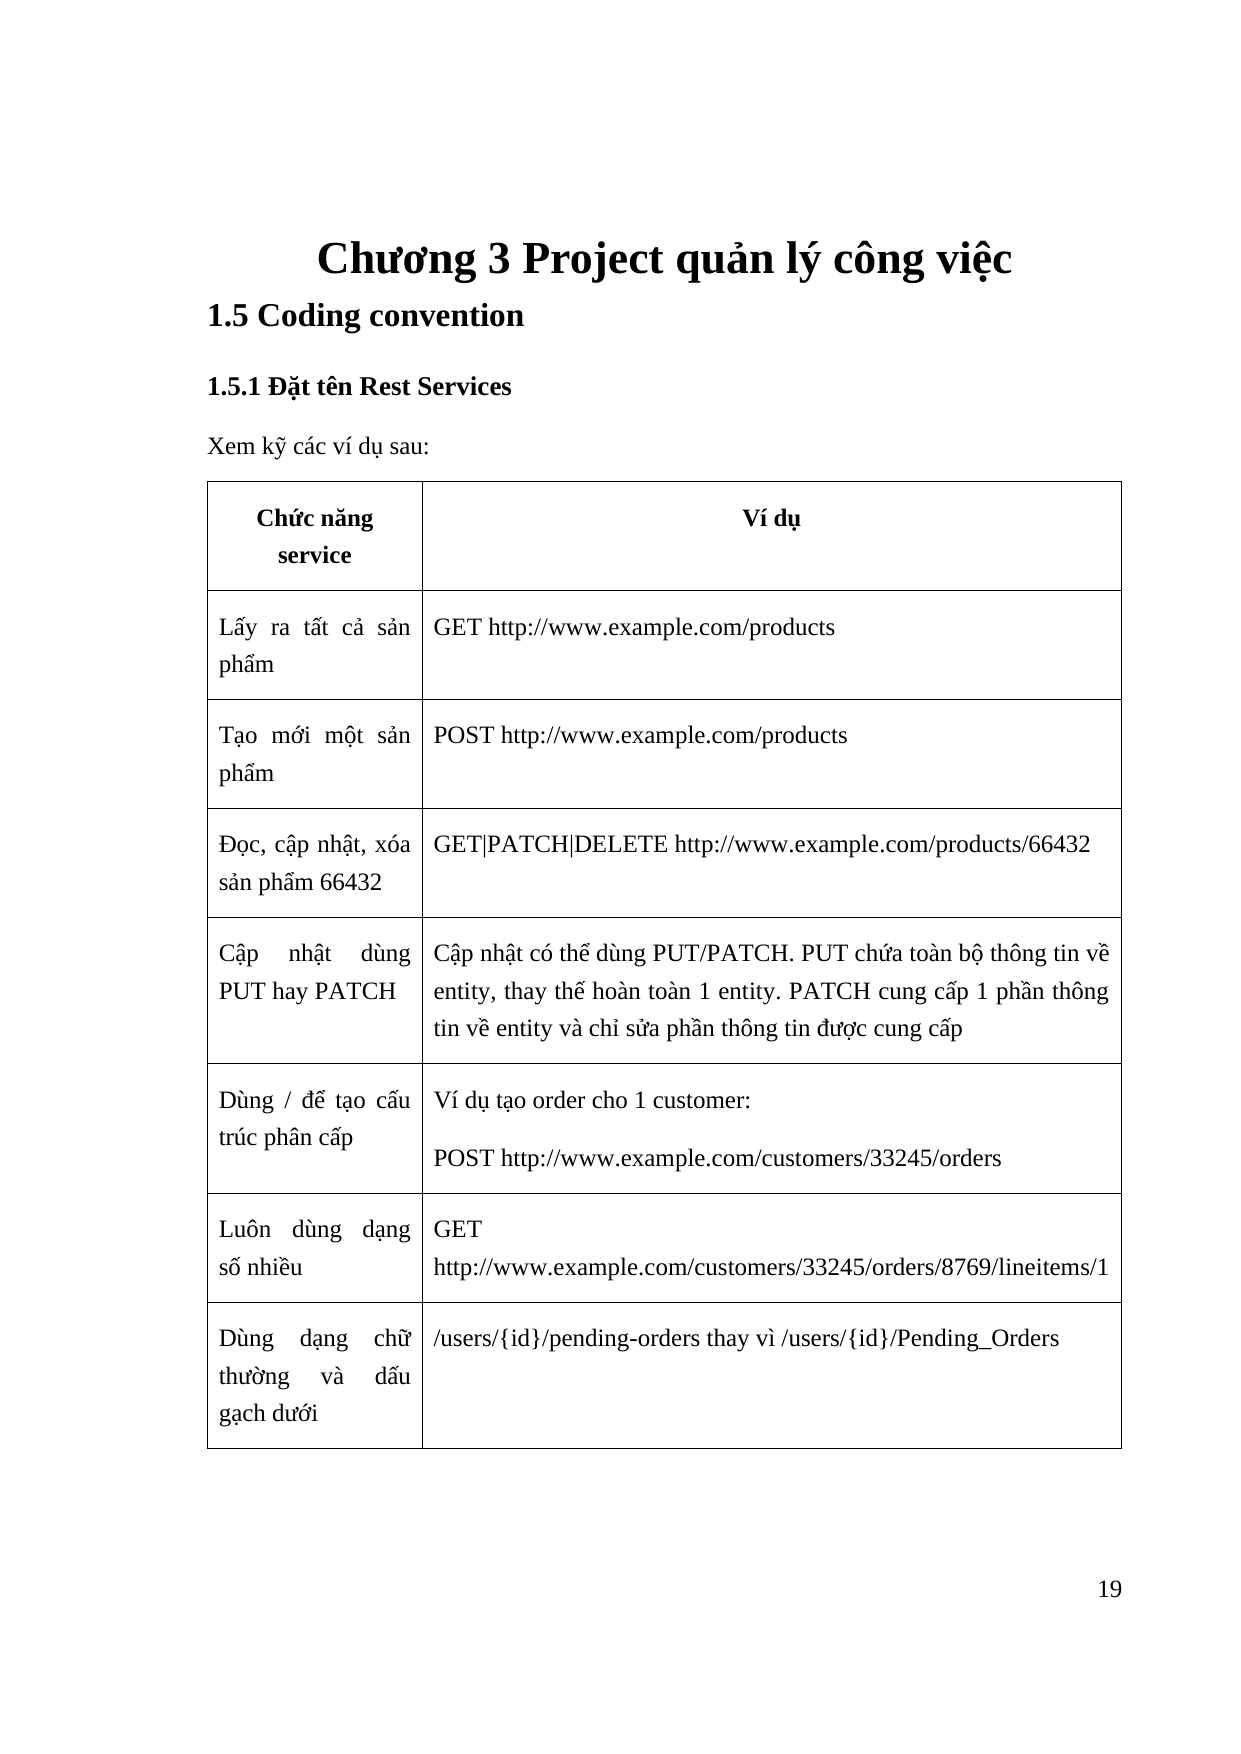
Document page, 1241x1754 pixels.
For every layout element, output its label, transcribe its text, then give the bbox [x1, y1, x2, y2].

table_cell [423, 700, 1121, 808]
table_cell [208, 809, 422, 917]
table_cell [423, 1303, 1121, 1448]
text Xem kỹ các ví dụ sau: [207, 431, 1122, 460]
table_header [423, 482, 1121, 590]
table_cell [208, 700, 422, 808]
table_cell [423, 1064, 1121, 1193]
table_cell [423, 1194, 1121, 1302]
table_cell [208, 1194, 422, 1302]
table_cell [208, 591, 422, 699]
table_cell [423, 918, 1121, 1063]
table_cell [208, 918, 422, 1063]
subtitle Coding convention [207, 118, 1122, 333]
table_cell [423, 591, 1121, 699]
subtitle Đặt tên Rest Services [207, 370, 1122, 401]
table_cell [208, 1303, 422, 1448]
subtitle Project quản lý công việc [316, 231, 1013, 283]
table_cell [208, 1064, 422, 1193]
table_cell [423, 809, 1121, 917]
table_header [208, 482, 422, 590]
